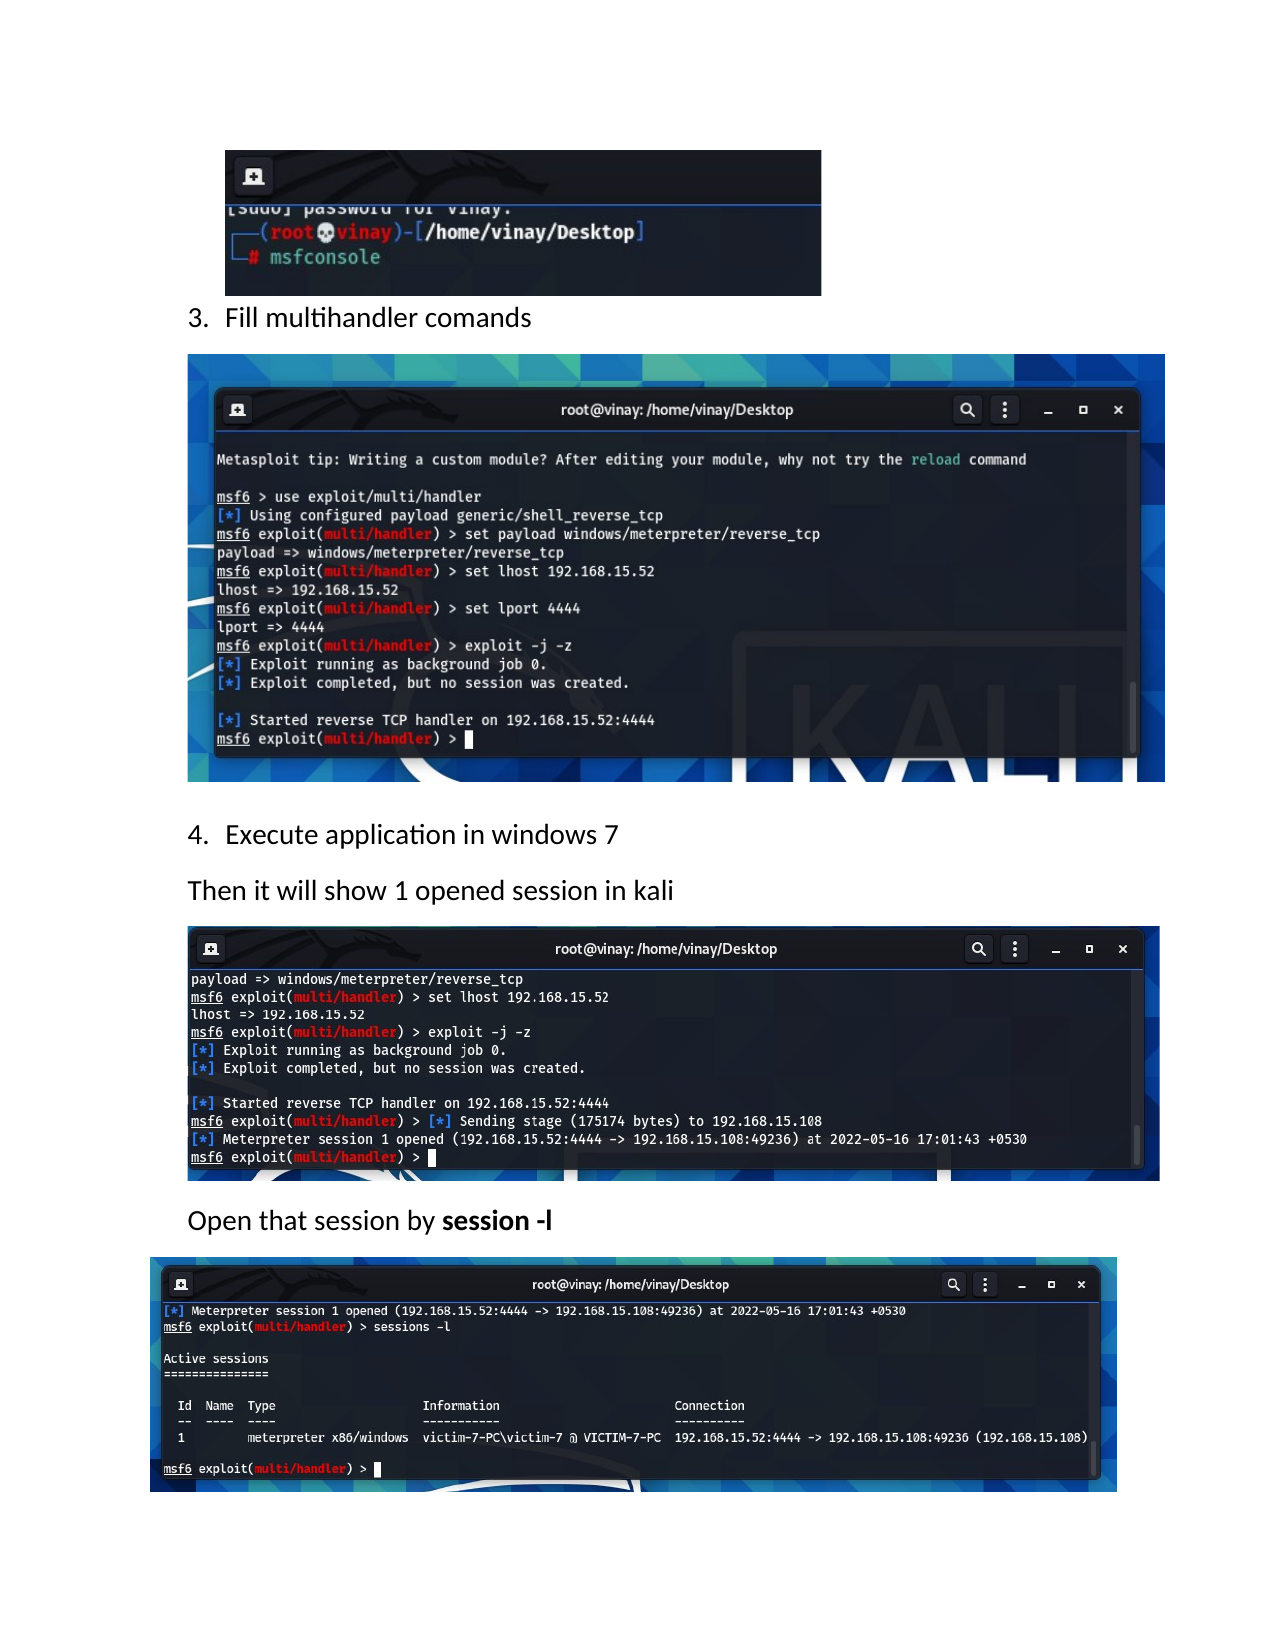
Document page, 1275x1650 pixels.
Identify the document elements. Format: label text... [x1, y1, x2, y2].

picture [187, 926, 1160, 1181]
list Execute application in windows 7 Then it will show 1 opened session in kali [187, 782, 674, 907]
text Open that session by session -l [187, 1202, 1258, 1238]
picture [187, 354, 1165, 782]
picture [150, 1257, 1117, 1492]
picture [225, 150, 822, 296]
list Fill multihandler comands [187, 299, 1258, 335]
